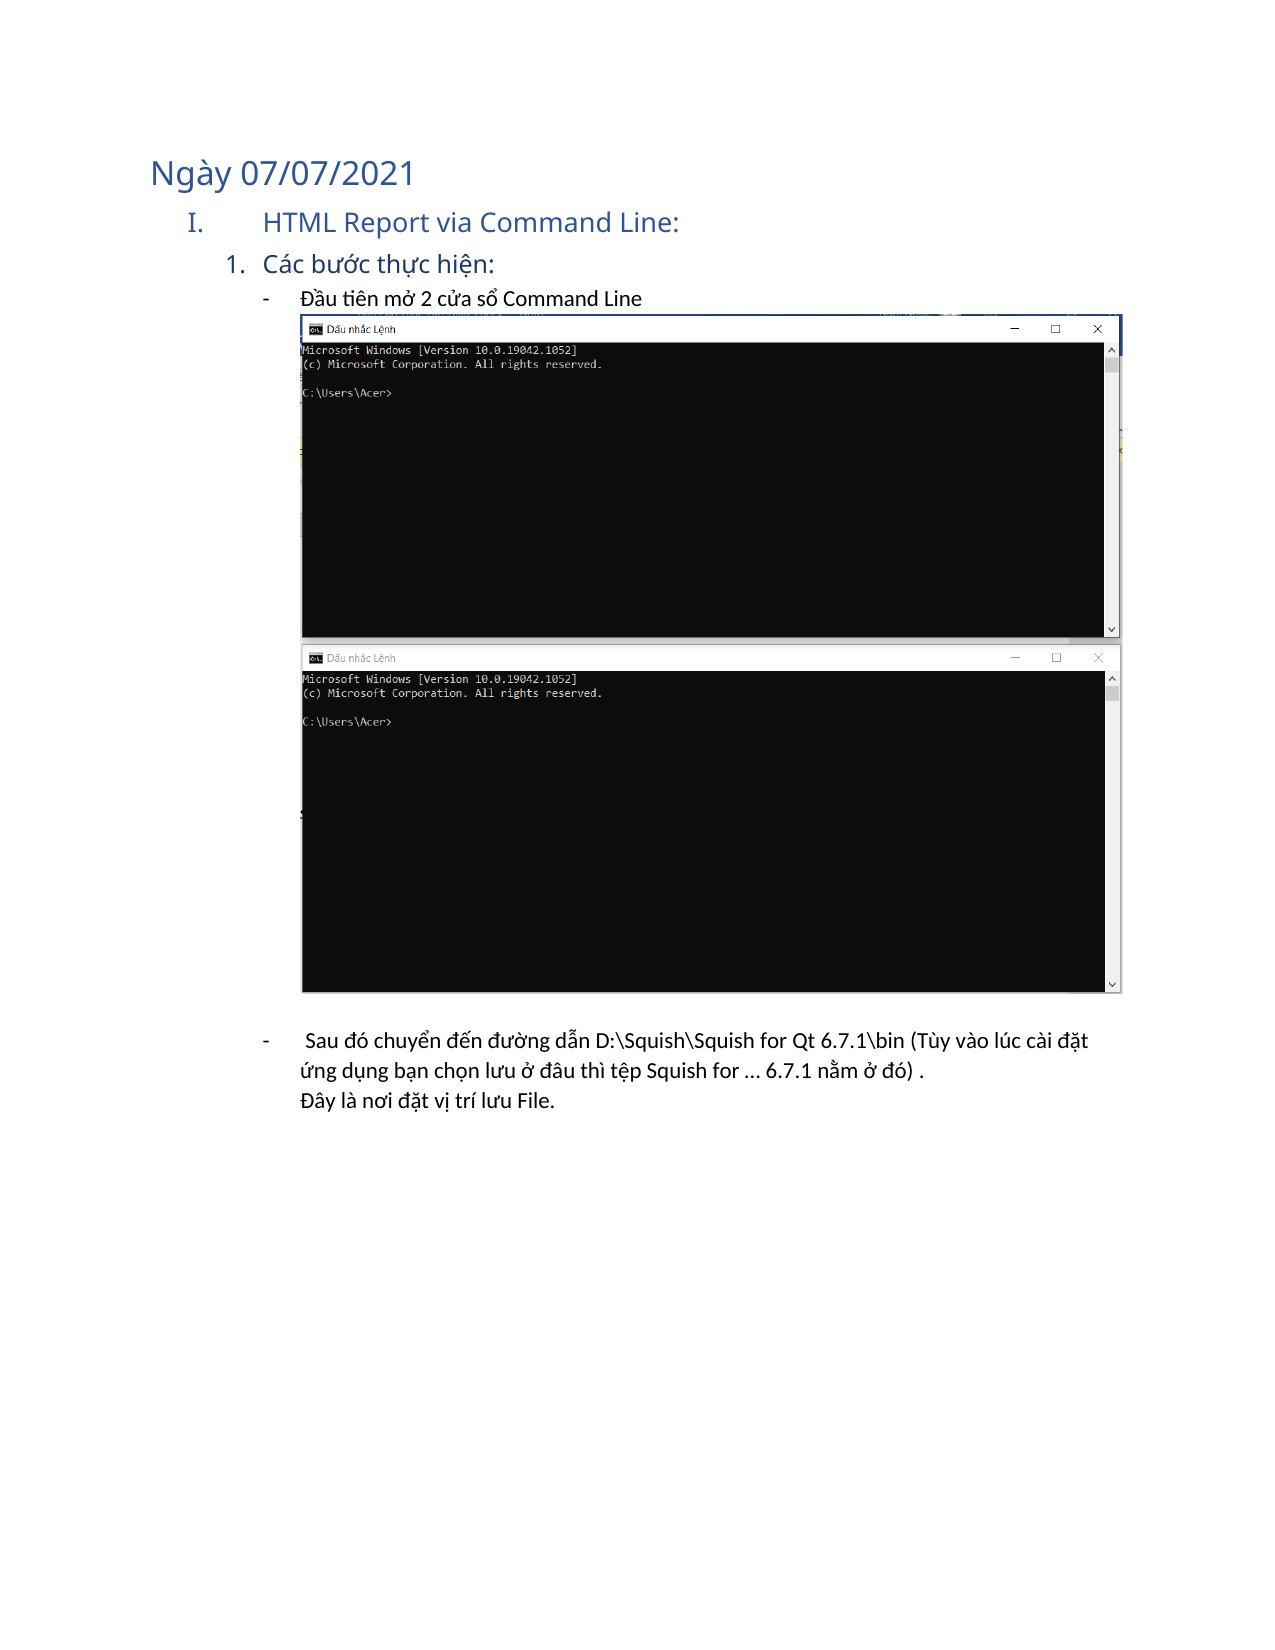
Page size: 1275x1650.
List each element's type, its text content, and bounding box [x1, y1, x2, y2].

list Đây là nơi đặt vị trí lưu File. [300, 1086, 1125, 1114]
list Sau đó chuyển đến đường dẫn D:\Squish\Squish for Qt 6.7.1\bin (Tùy vào lúc cài đặt ứng dụng bạn chọn lưu ở đâu thì tệp Squish for … 6.7.1 nằm ở đó) . [262, 1026, 1125, 1084]
list Đầu tiên mở 2 cửa sổ Command Line [262, 284, 1125, 312]
subtitle HTML Report via Command Line: [187, 203, 1125, 240]
subtitle Ngày 07/07/2021 [150, 150, 1125, 195]
subtitle Các bước thực hiện: [225, 247, 1125, 281]
picture [300, 314, 1123, 994]
